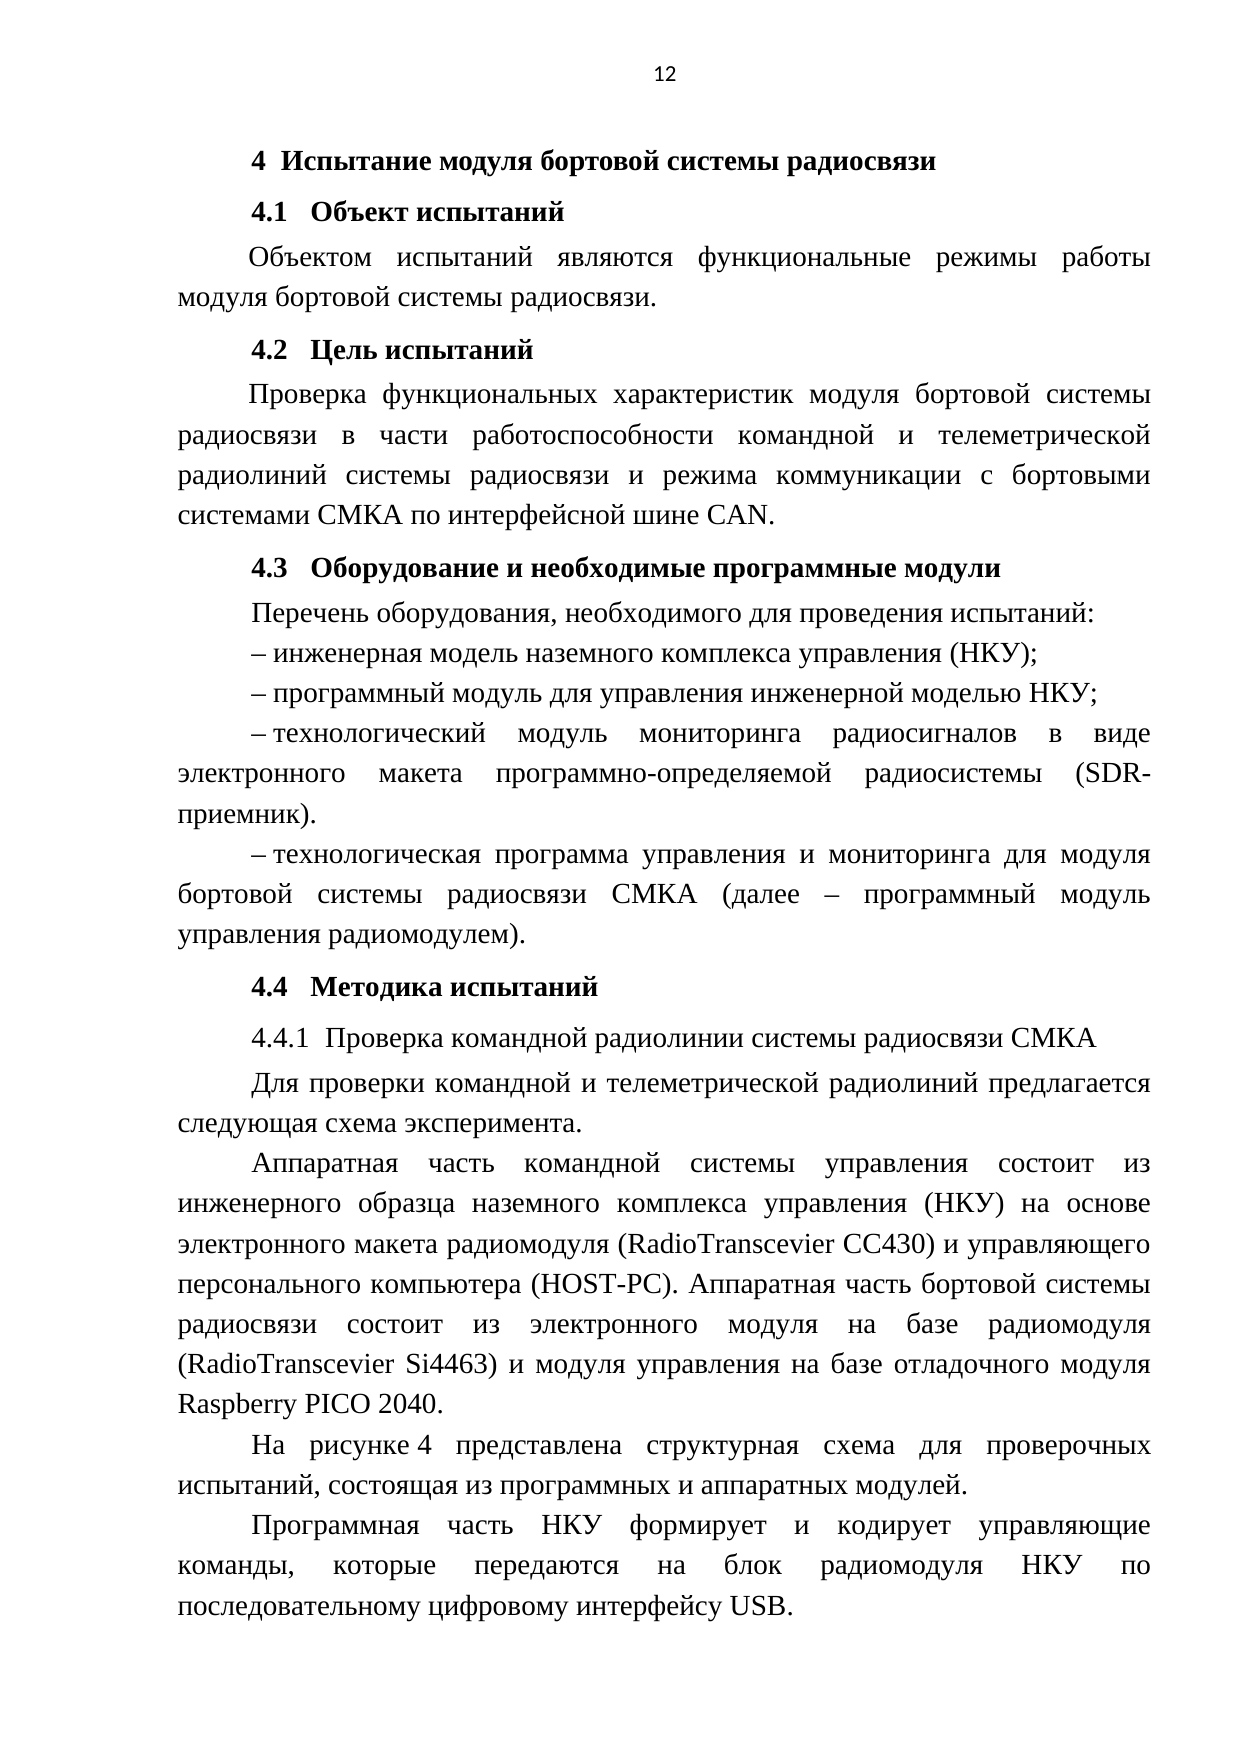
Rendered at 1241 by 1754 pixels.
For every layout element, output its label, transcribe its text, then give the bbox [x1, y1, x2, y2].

text Аппаратная часть командной системы управления состоит из инженерного образца наземного комплекса управления (НКУ) на основе электронного макета радиомодуля (RadioTranscevier CC430) и управляющего персонального компьютера (HOST-PC). Аппаратная часть бортовой системы радиосвязи состоит из электронного модуля на базе радиомодуля (RadioTranscevier Si4463) и модуля управления на базе отладочного модуля Raspberry PICO 2040. [177, 1145, 1152, 1420]
subtitle Объект испытаний [251, 194, 1152, 228]
subtitle Испытание модуля бортовой системы радиосвязи [177, 143, 1152, 177]
subtitle Оборудование и необходимые программные модули [251, 550, 1152, 583]
text – программный модуль для управления инженерной моделью НКУ; [177, 675, 1152, 709]
text Проверка функциональных характеристик модуля бортовой системы радиосвязи в части работоспособности командной и телеметрической радиолиний системы радиосвязи и режима коммуникации с бортовыми системами СМКА по интерфейсной шине CAN. [177, 377, 1152, 531]
text – технологическая программа управления и мониторинга для модуля бортовой системы радиосвязи СМКА (далее – программный модуль управления радиомодулем). [177, 836, 1152, 950]
subtitle Проверка командной радиолинии системы радиосвязи СМКА [177, 1020, 1152, 1054]
text – инженерная модель наземного комплекса управления (НКУ); [177, 635, 1152, 668]
text Объектом испытаний являются функциональные режимы работы модуля бортовой системы радиосвязи. [177, 239, 1152, 313]
text Для проверки командной и телеметрической радиолиний предлагается следующая схема эксперимента. [177, 1065, 1152, 1139]
text Перечень оборудования, необходимого для проведения испытаний: [177, 595, 1152, 628]
text На рисунке 4 представлена структурная схема для проверочных испытаний, состоящая из программных и аппаратных модулей. [177, 1427, 1152, 1501]
text – технологический модуль мониторинга радиосигналов в виде электронного макета программно-определяемой радиосистемы (SDR-приемник). [177, 715, 1152, 829]
subtitle Цель испытаний [251, 332, 1152, 365]
subtitle Методика испытаний [251, 969, 1152, 1003]
text Программная часть НКУ формирует и кодирует управляющие команды, которые передаются на блок радиомодуля НКУ по последовательному цифровому интерфейсу USB. [177, 1507, 1152, 1621]
